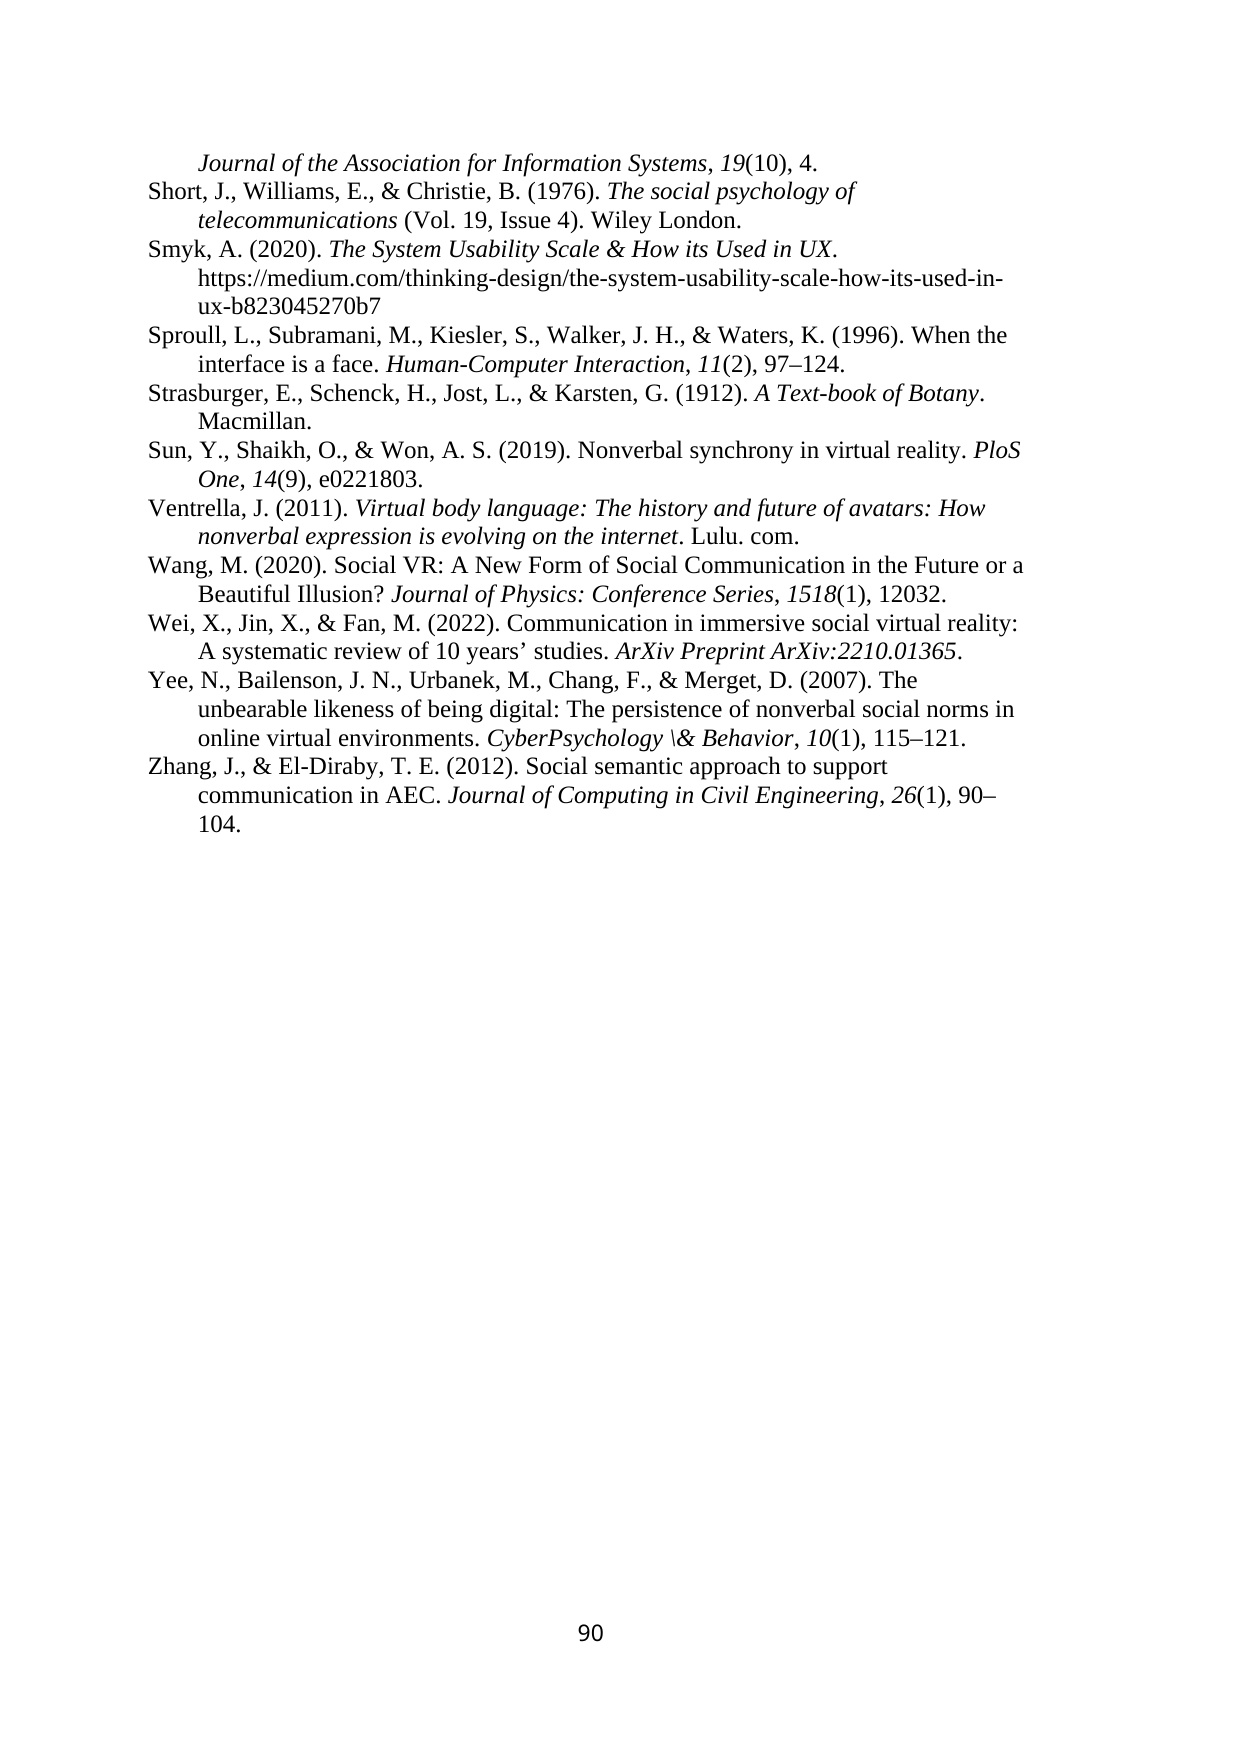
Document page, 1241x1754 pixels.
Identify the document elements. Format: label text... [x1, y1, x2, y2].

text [148, 148, 1033, 176]
text Smyk, A. (2020). The System Usability Scale & How its Used in UX. https://medium.com/thinking-design/the-system-usability-scale-how-its-used-in-ux-b823045270b7 [148, 234, 1033, 320]
text Yee, N., Bailenson, J. N., Urbanek, M., Chang, F., & Merget, D. (2007). The unbearable likeness of being digital: The persistence of nonverbal social norms in online virtual environments. CyberPsychology \& Behavior, 10(1), 115–121. [148, 665, 1033, 751]
text Short, J., Williams, E., & Christie, B. (1976). The social psychology of telecommunications (Vol. 19, Issue 4). Wiley London. [148, 176, 1033, 234]
text Wei, X., Jin, X., & Fan, M. (2022). Communication in immersive social virtual reality: A systematic review of 10 years’ studies. ArXiv Preprint ArXiv:2210.01365. [148, 608, 1033, 665]
text Strasburger, E., Schenck, H., Jost, L., & Karsten, G. (1912). A Text-book of Botany. Macmillan. [148, 378, 1033, 435]
text Sproull, L., Subramani, M., Kiesler, S., Walker, J. H., & Waters, K. (1996). When the interface is a face. Human-Computer Interaction, 11(2), 97–124. [148, 320, 1033, 378]
text Ventrella, J. (2011). Virtual body language: The history and future of avatars: How nonverbal expression is evolving on the internet. Lulu. com. [148, 493, 1033, 550]
text Sun, Y., Shaikh, O., & Won, A. S. (2019). Nonverbal synchrony in virtual reality. PloS One, 14(9), e0221803. [148, 435, 1033, 493]
text Zhang, J., & El-Diraby, T. E. (2012). Social semantic approach to support communication in AEC. Journal of Computing in Civil Engineering, 26(1), 90–104. [148, 751, 1033, 838]
text Wang, M. (2020). Social VR: A New Form of Social Communication in the Future or a Beautiful Illusion? Journal of Physics: Conference Series, 1518(1), 12032. [148, 550, 1033, 608]
